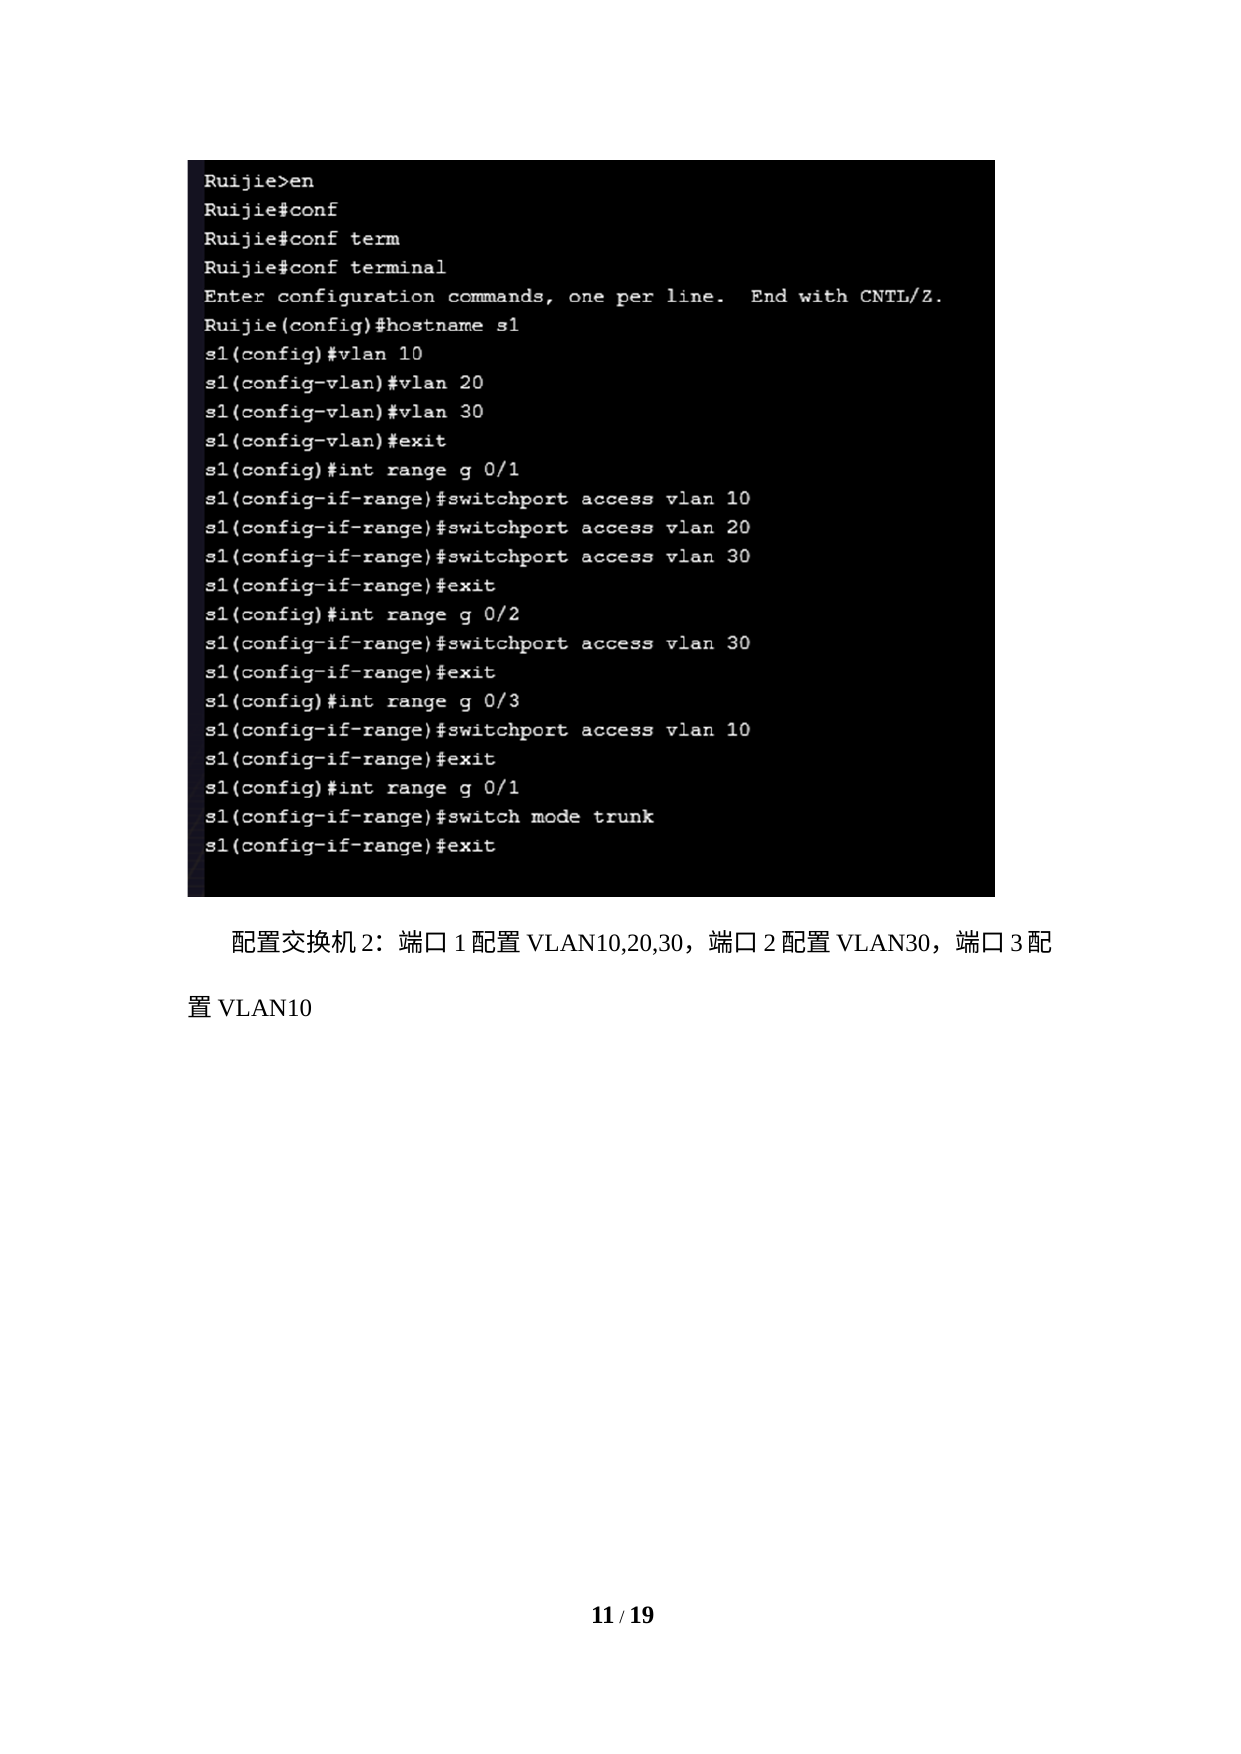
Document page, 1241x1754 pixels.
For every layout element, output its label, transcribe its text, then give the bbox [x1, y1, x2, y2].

text 配置交换机2：端口1配置VLAN10,20,30，端口2配置VLAN30，端口3配置VLAN10 [187, 908, 1053, 1038]
picture [187, 160, 995, 897]
